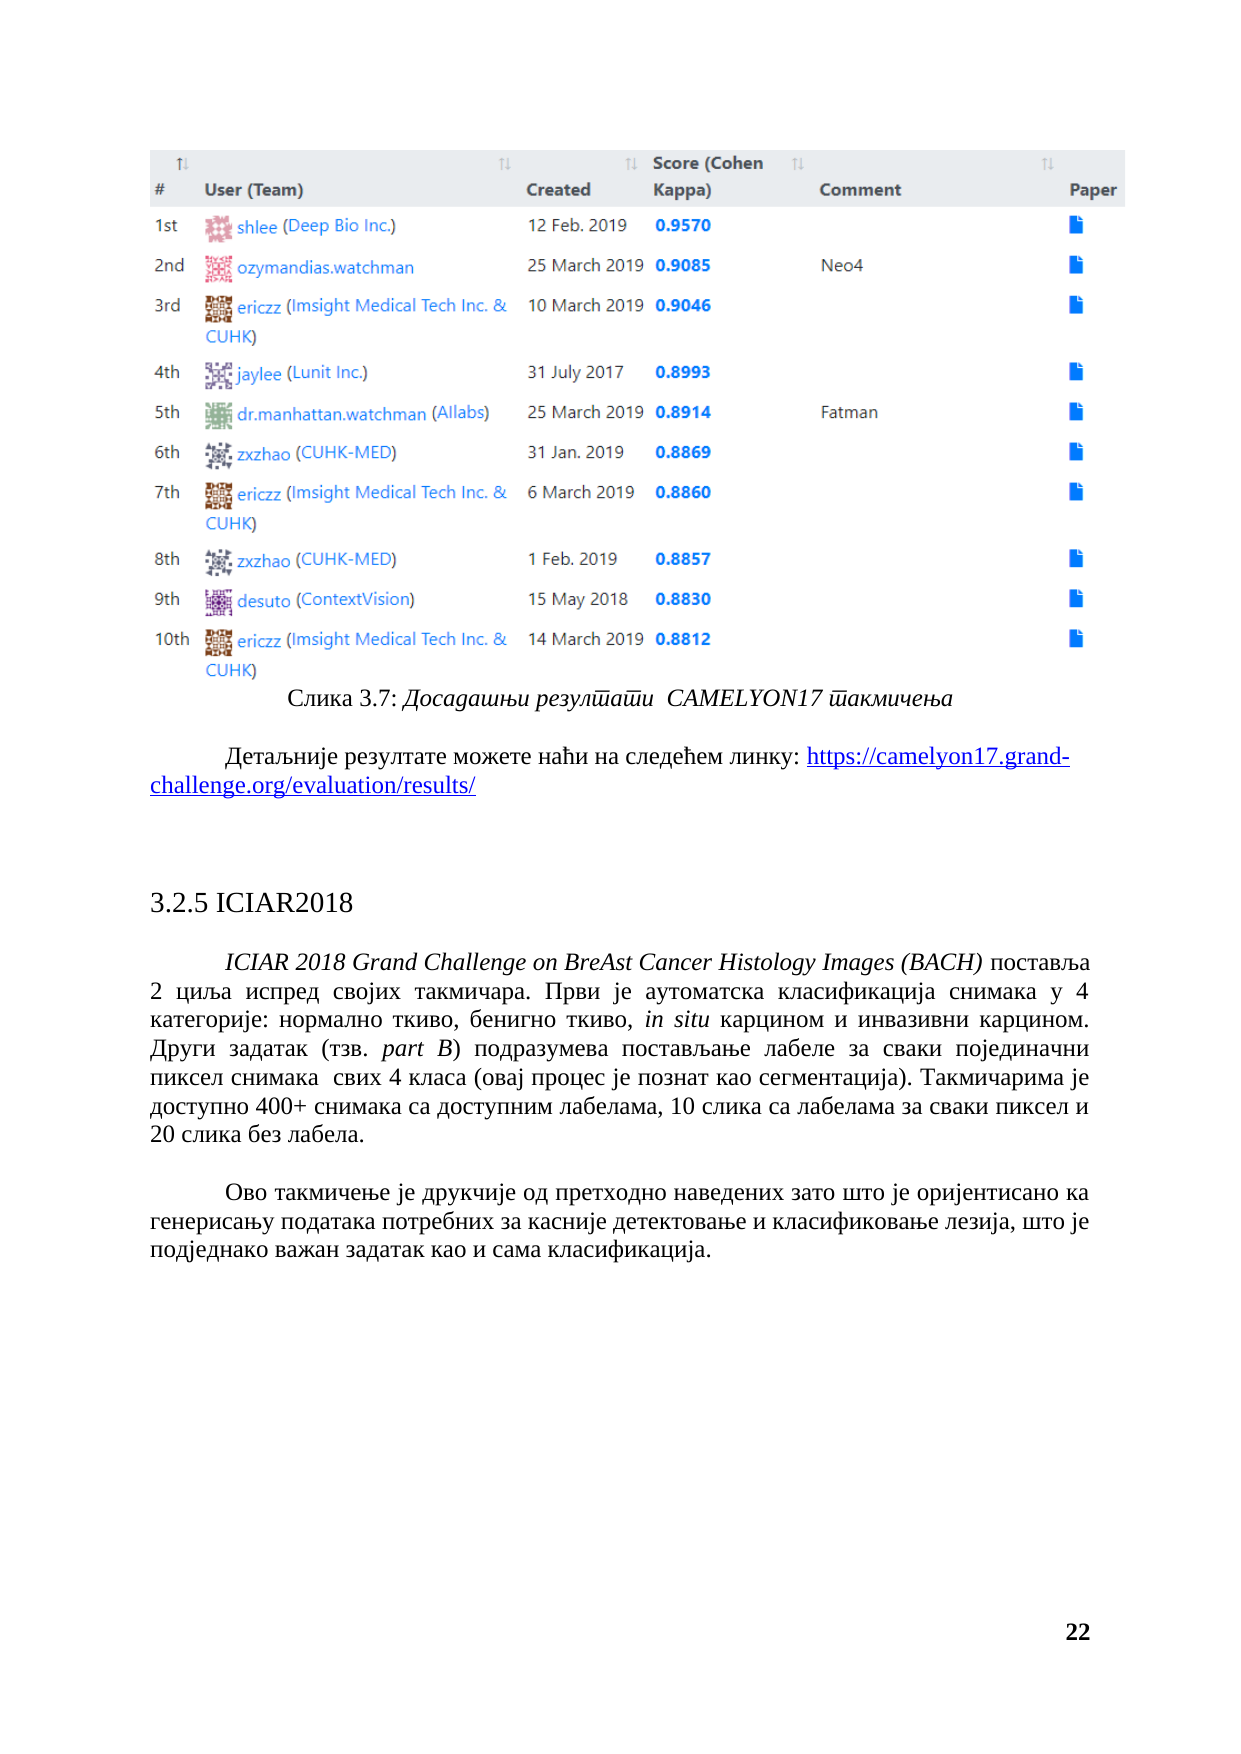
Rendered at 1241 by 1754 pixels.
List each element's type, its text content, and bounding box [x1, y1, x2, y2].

text Детаљније резултате можете наћи на следећем линку: https://camelyon17.grand-challenge.org/evaluation/results/ [150, 741, 1090, 798]
text Ово такмичење је друкчије од претходно наведених зато што је оријентисано ка генерисању података потребних за касније детектовање и класификовање лезија, што је подједнако важан задатак као и сама класификација. [150, 1177, 1090, 1263]
text 3.2.5 ICIAR2018 [150, 885, 1090, 918]
picture [150, 150, 1125, 684]
text ICIAR 2018 Grand Challenge on BreAst Cancer Histology Images (BACH) поставља 2 циља испред својих такмичара. Први је аутоматска класификација снимака у 4 категорије: нормално ткиво, бенигно ткиво, in situ карцином и инвазивни карцином. Други задатак (тзв. part B) подразумева постављање лабеле за сваки појединачни пиксел снимака свих 4 класа (овај процес је познат као сегментација). Такмичарима је доступно 400+ снимака са доступним лабелама, 10 слика са лабелама за сваки пиксел и 20 слика без лабела. [150, 947, 1090, 1148]
text Слика 3.7: Досадашњи резултати CAMELYON17 такмичења [150, 684, 1090, 712]
